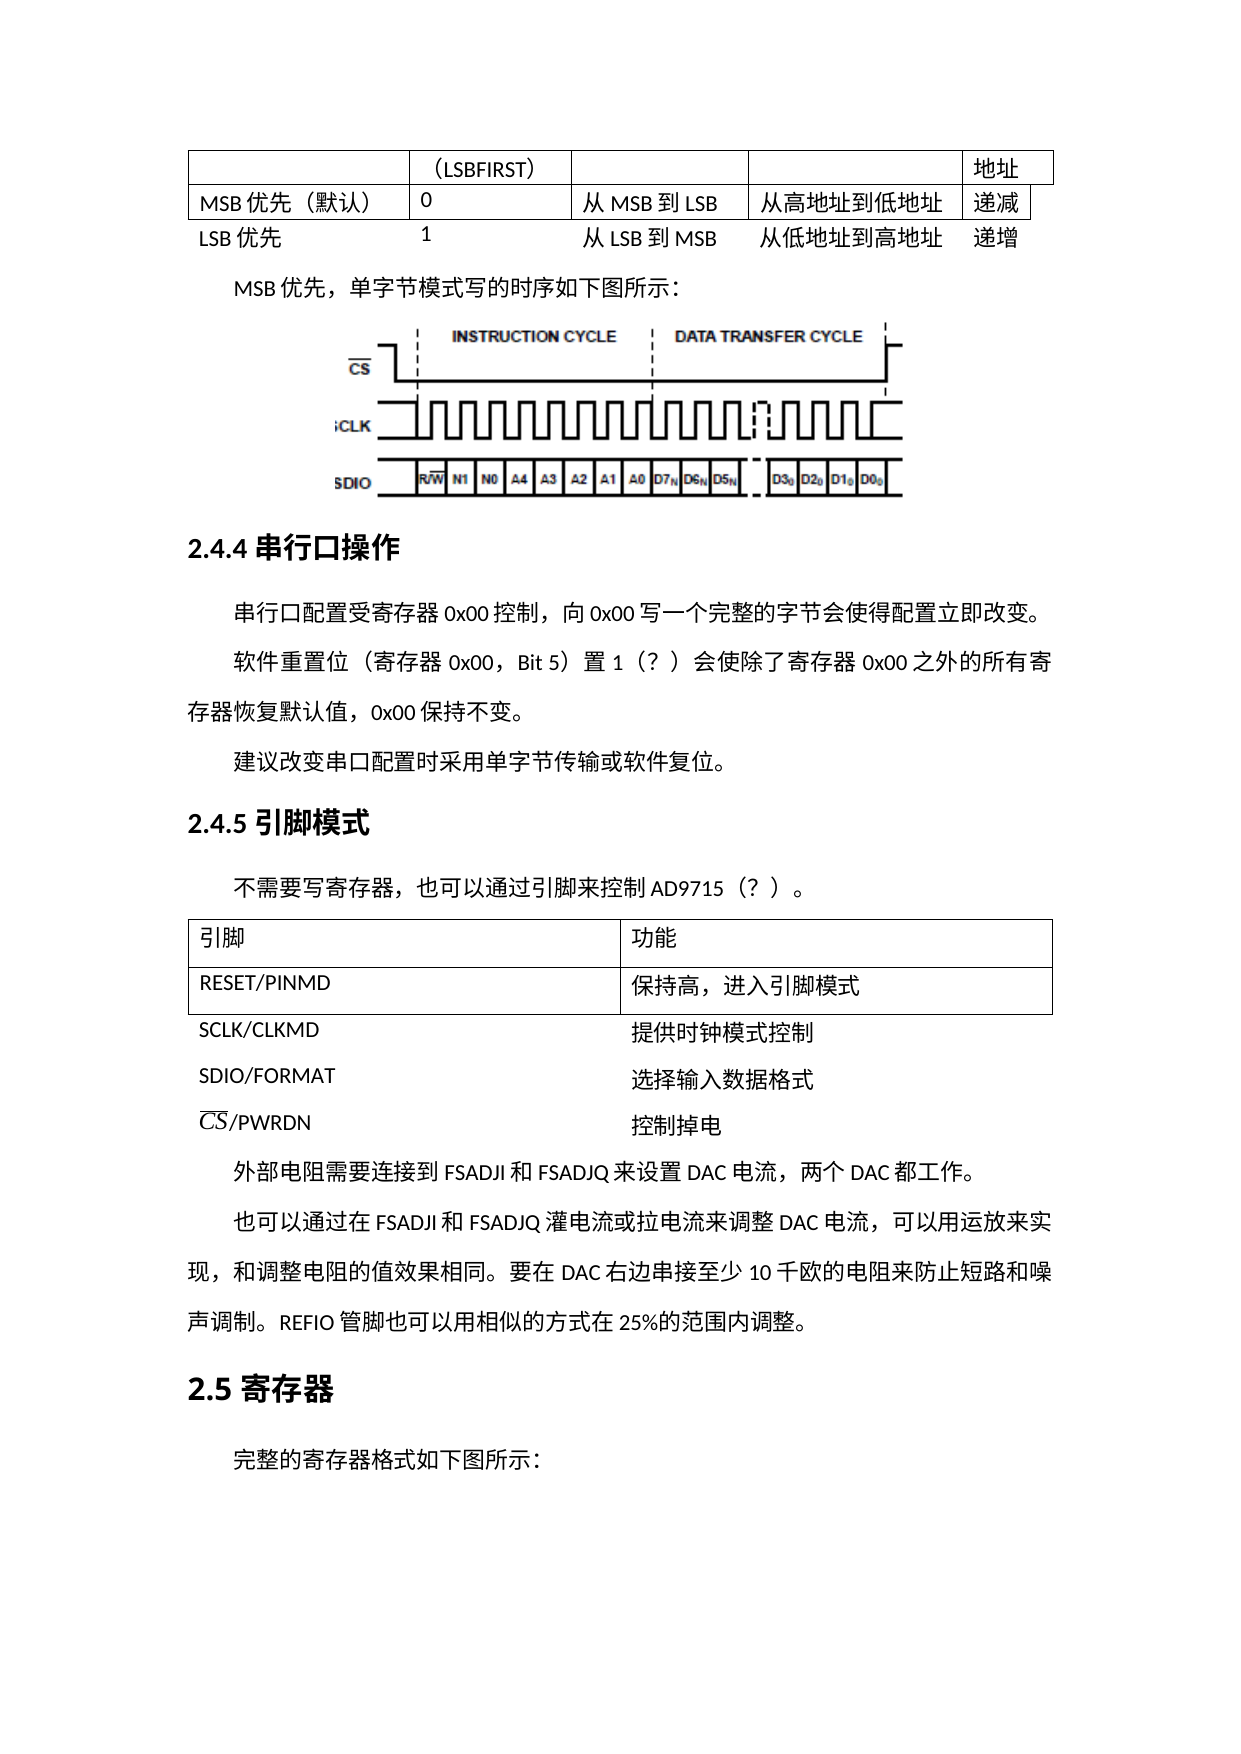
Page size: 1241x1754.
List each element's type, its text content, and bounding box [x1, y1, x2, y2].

text 建议改变串口配置时采用单字节传输或软件复位。 [187, 744, 1053, 777]
table_header 提供时钟模式控制 [620, 1015, 1052, 1061]
table_header LSB优先 [188, 220, 408, 269]
table_header 控制位（LSBFIRST） [410, 151, 571, 184]
table_cell RESET/PINMD [189, 968, 620, 1014]
subtitle 2.5 寄存器 [187, 1364, 1053, 1409]
text 不需要写寄存器，也可以通过引脚来控制AD9715（？）。 [187, 869, 1053, 903]
text 串行口配置受寄存器0x00控制，向0x00写一个完整的字节会使得配置立即改变。 [187, 594, 1053, 628]
table_header 从低地址到高地址 [748, 220, 962, 269]
table_header 1 [409, 220, 571, 269]
table_cell 保持高，进入引脚模式 [621, 968, 1052, 1014]
text 也可以通过在FSADJI和FSADJQ灌电流或拉电流来调整DAC电流，可以用运放来实现，和调整电阻的值效果相同。要在DAC右边串接至少10千欧的电阻来防止短路和噪声调制。REFIO管脚也可以用相似的方式在25%的范围内调整。 [187, 1204, 1053, 1337]
table_cell 控制掉电 [620, 1108, 1052, 1154]
table_cell 从MSB到LSB [572, 185, 748, 218]
table_cell SDIO/FORMAT [188, 1061, 619, 1108]
table_header 位传输方向 [572, 151, 748, 184]
table_header SCLK/CLKMD [188, 1015, 619, 1061]
table_header 字节传输方向 [749, 151, 962, 184]
table_cell 从高地址到低地址 [749, 185, 962, 218]
table_header 从LSB到MSB [571, 220, 748, 269]
table_header 功能 [621, 920, 1052, 967]
table_header 引脚 [189, 920, 620, 967]
table_header 模式 [189, 151, 409, 184]
text 完整的寄存器格式如下图所示： [187, 1442, 1053, 1476]
text 软件重置位（寄存器0x00，Bit 5）置1（？）会使除了寄存器0x00之外的所有寄存器恢复默认值，0x00保持不变。 [187, 644, 1053, 727]
table_cell 递减 [963, 185, 1030, 218]
table_header 递增 [962, 220, 1030, 269]
picture [335, 319, 906, 508]
subtitle 2.4.5 引脚模式 [187, 800, 1053, 842]
text MSB优先，单字节模式写的时序如下图所示： [187, 269, 1053, 303]
table_cell 选择输入数据格式 [620, 1061, 1052, 1108]
table_cell 0 [410, 185, 571, 218]
table_cell /PWRDN [188, 1108, 619, 1154]
subtitle 2.4.4 串行口操作 [187, 525, 1053, 567]
text 外部电阻需要连接到FSADJI和FSADJQ来设置DAC电流，两个DAC都工作。 [187, 1154, 1053, 1187]
table_cell MSB优先（默认） [189, 185, 409, 218]
table_header 字节地址 [963, 151, 1053, 184]
